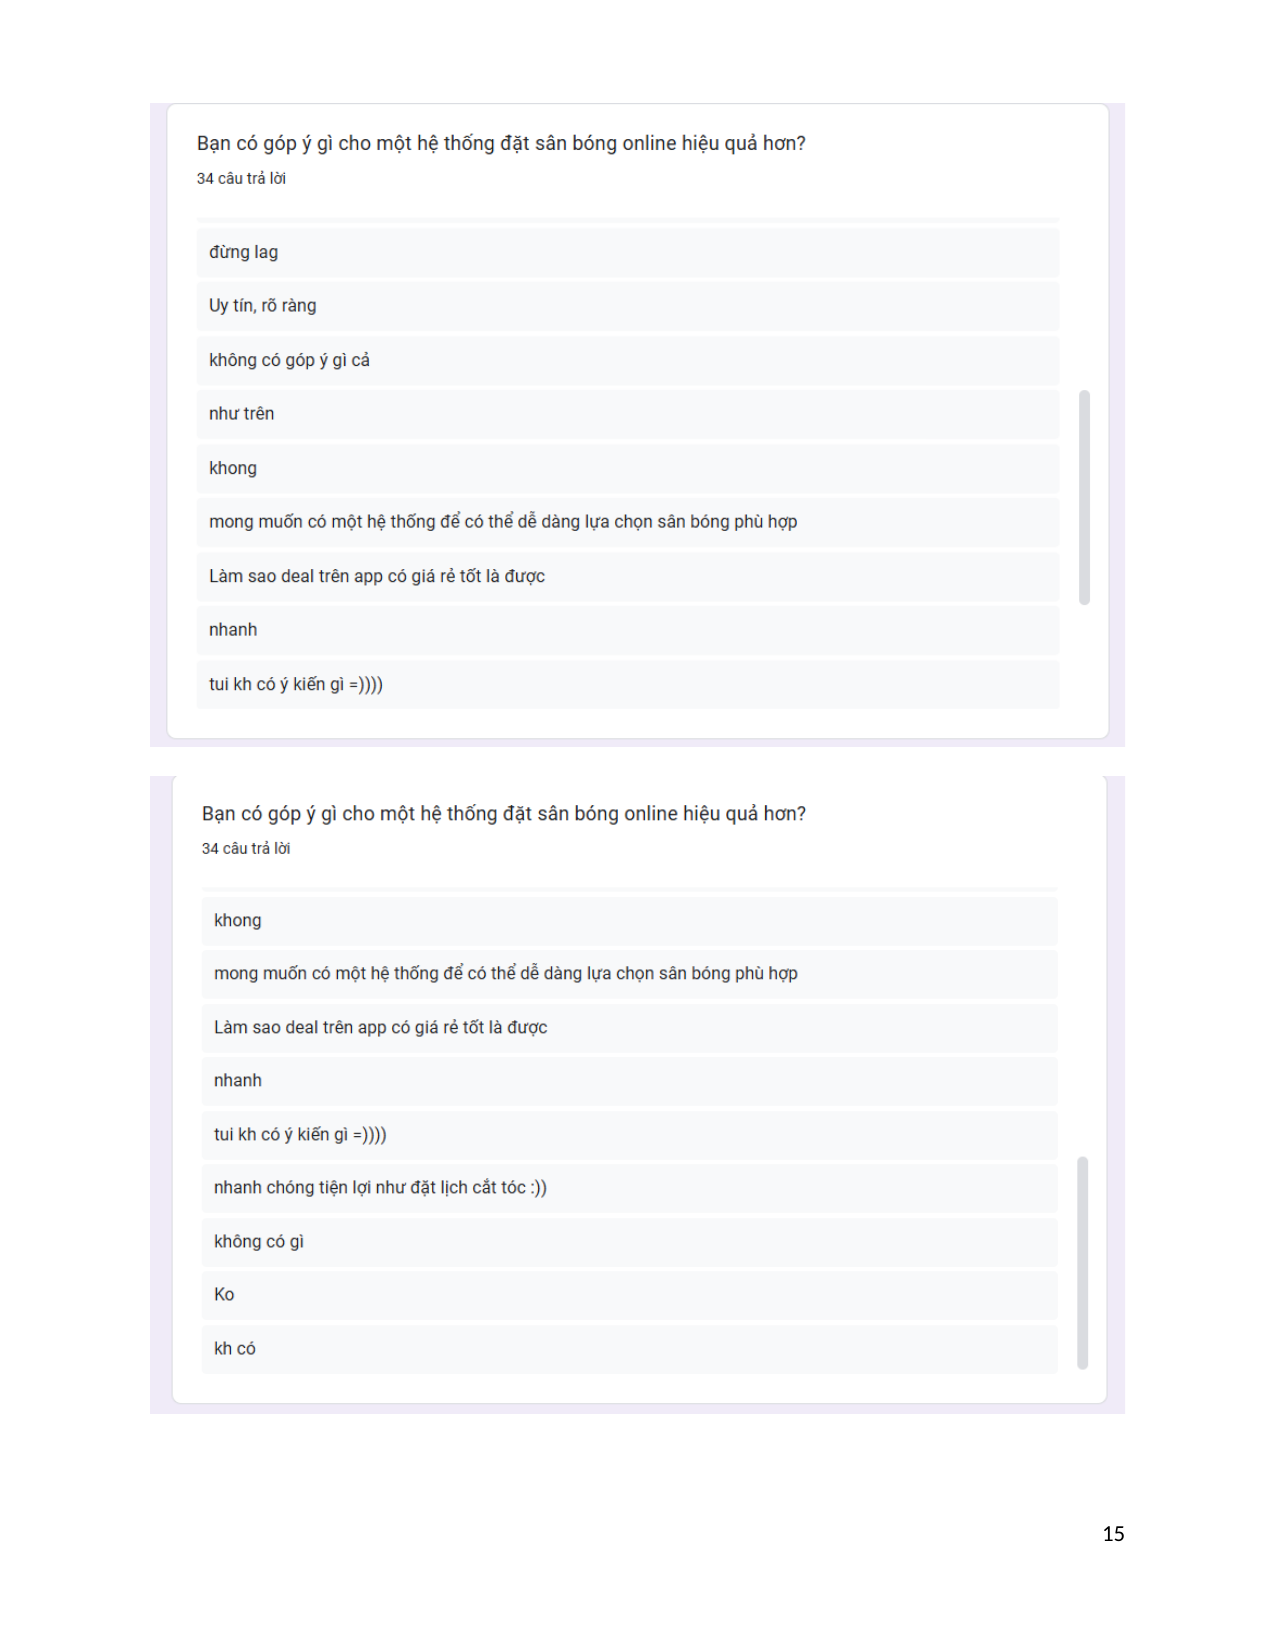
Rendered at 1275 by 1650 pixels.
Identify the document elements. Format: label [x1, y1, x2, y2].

picture [150, 776, 1125, 1414]
picture [150, 103, 1125, 747]
